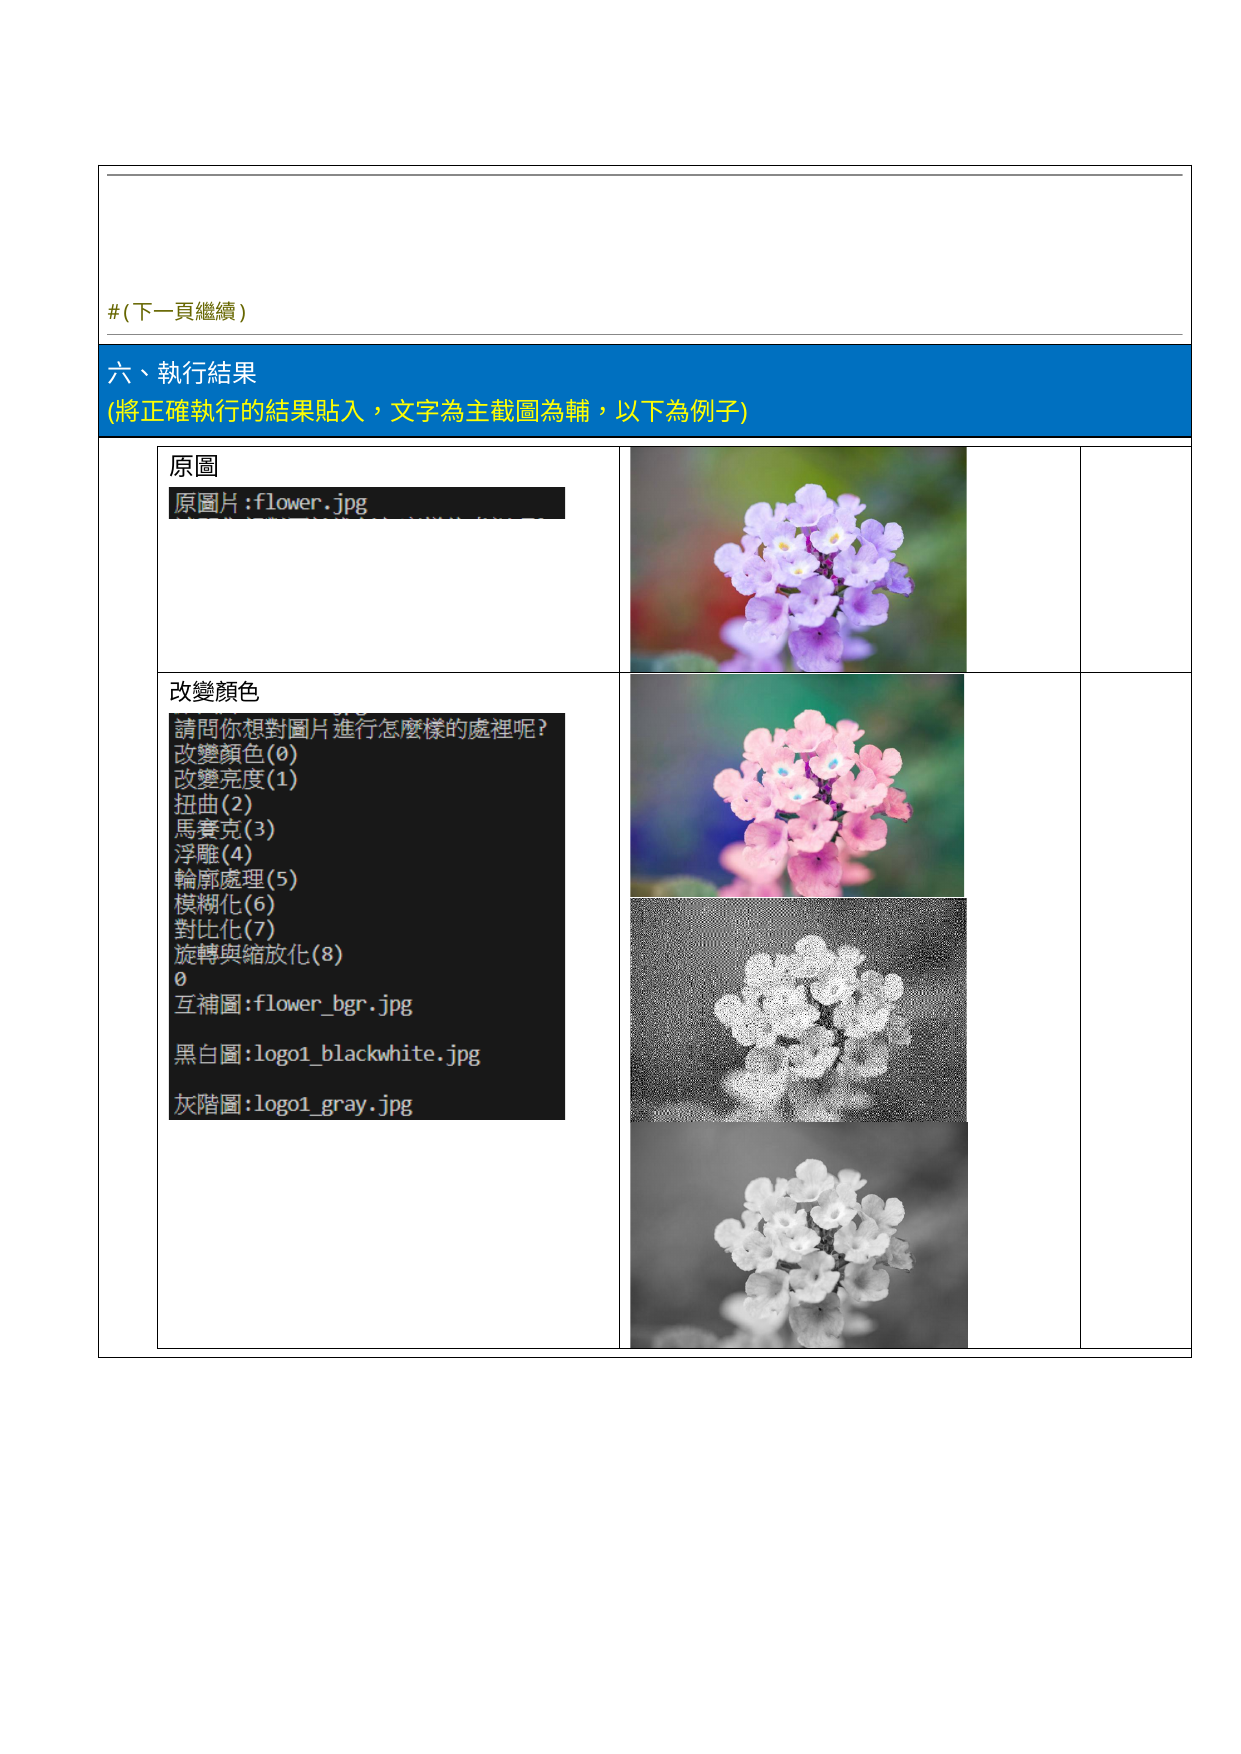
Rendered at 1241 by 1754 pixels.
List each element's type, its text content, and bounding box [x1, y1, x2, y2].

picture [168, 713, 566, 1120]
picture [168, 487, 566, 519]
table_cell [99, 438, 1191, 1357]
picture [630, 674, 965, 897]
picture [630, 447, 967, 672]
picture [630, 898, 968, 1348]
table_cell 六、執行結果 (將正確執行的結果貼入，文字為主截圖為輔，以下為例子) [99, 345, 1191, 436]
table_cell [99, 166, 1191, 344]
